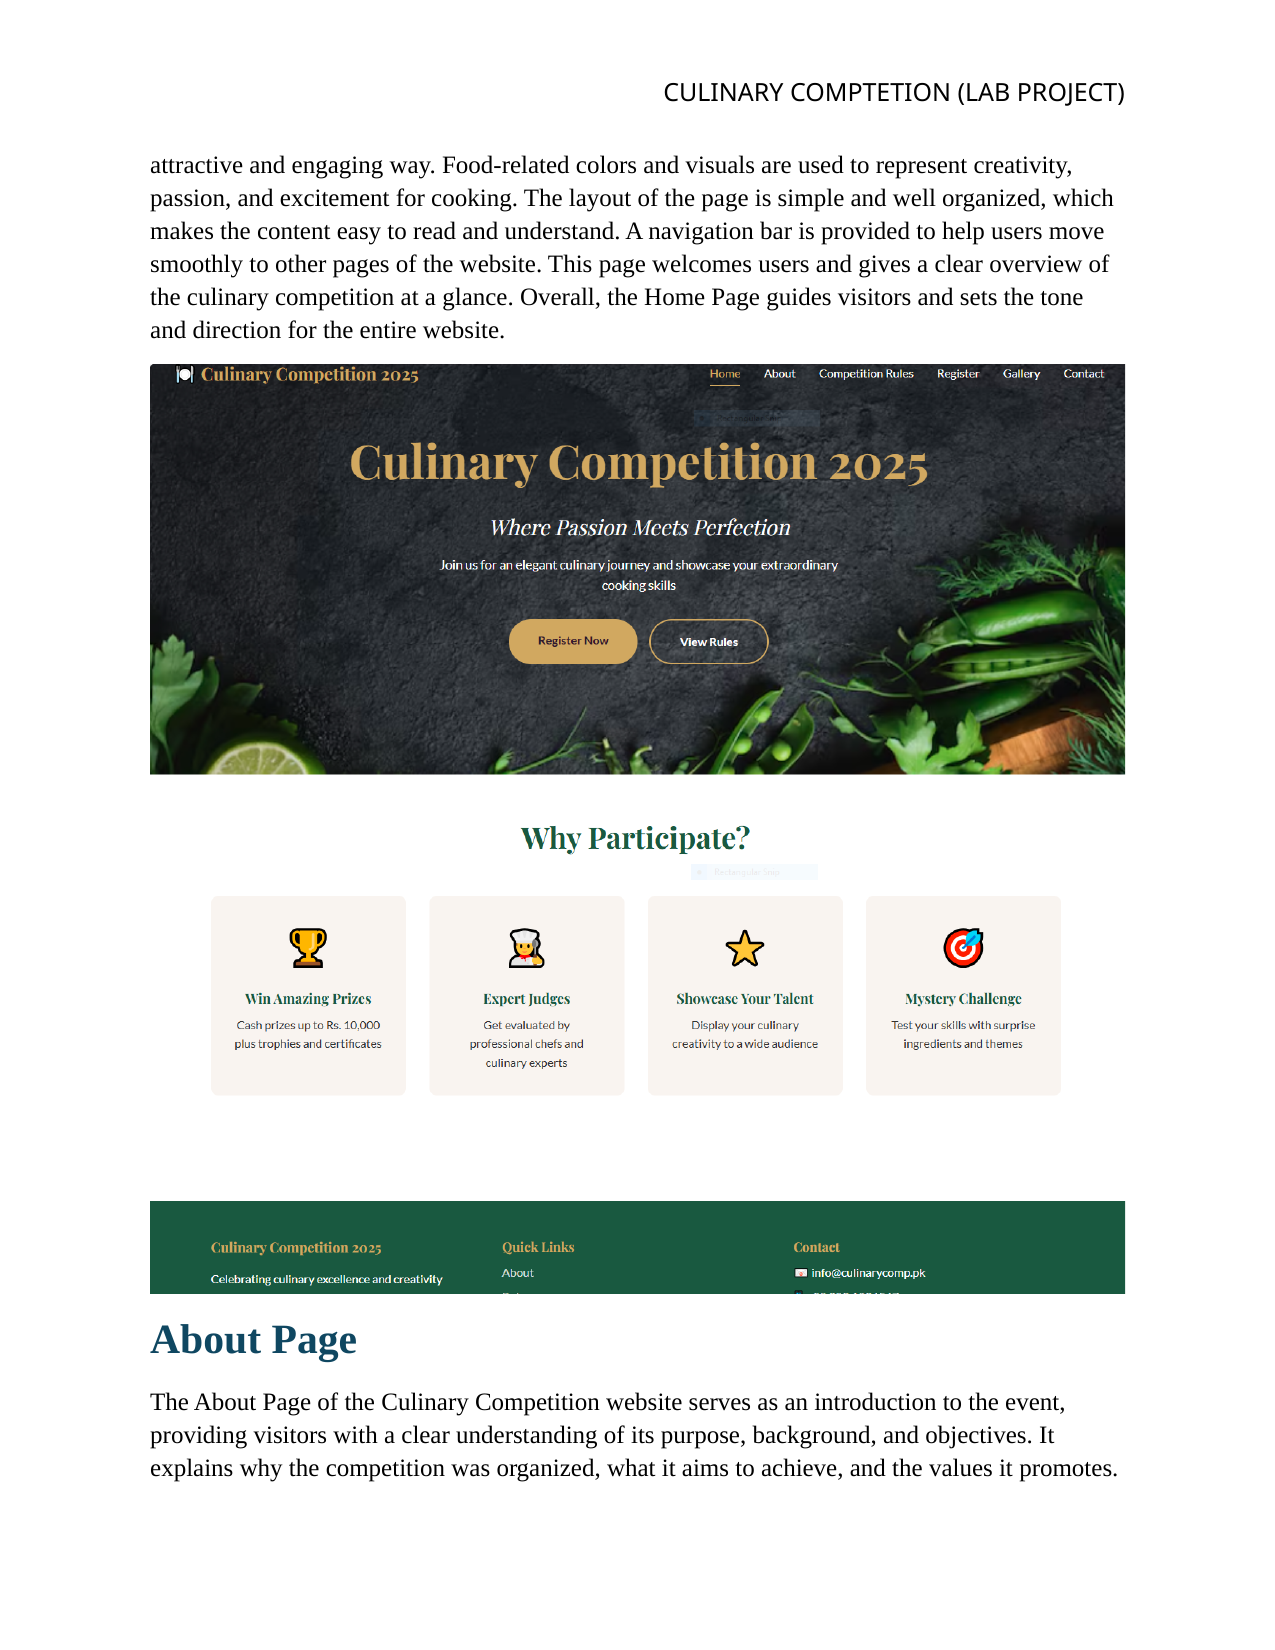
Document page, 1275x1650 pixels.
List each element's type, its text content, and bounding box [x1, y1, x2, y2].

picture [150, 819, 1125, 1294]
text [150, 1387, 1125, 1481]
picture [150, 364, 1125, 815]
text About Page [150, 1315, 1125, 1363]
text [150, 150, 1125, 344]
